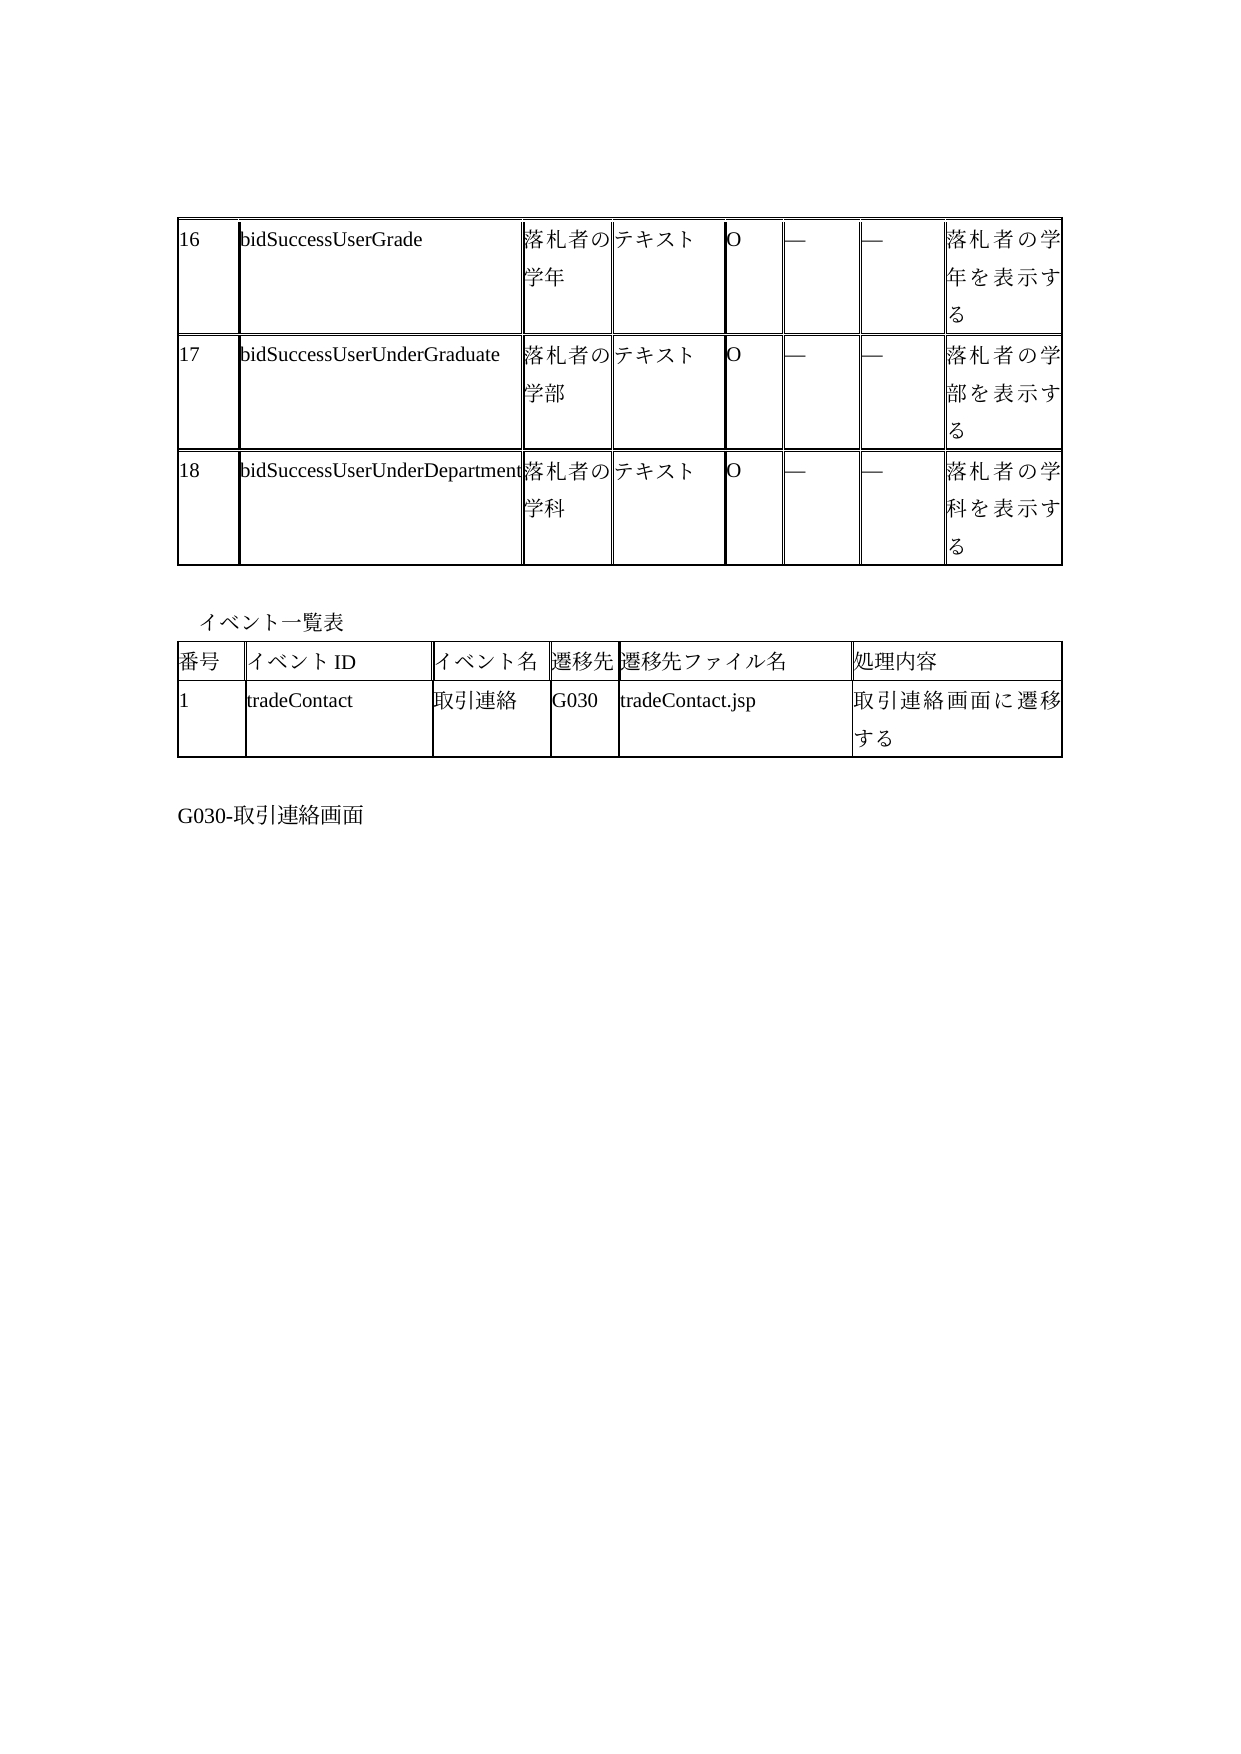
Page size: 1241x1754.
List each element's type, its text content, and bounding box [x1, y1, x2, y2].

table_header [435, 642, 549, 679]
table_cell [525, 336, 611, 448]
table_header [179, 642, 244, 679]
text イベント一覧表 [177, 603, 1063, 641]
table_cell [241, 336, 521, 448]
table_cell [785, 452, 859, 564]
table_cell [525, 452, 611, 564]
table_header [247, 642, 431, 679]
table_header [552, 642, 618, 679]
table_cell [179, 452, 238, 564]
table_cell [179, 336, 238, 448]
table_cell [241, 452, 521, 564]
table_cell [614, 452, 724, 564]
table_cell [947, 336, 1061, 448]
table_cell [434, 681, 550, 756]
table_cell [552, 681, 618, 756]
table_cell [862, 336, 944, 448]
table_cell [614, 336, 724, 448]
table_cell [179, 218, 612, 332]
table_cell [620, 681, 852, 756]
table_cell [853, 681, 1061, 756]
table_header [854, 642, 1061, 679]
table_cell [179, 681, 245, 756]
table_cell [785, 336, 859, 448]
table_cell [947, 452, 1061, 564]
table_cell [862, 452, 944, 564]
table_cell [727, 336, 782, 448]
text G030-取引連絡画面 [177, 795, 1063, 833]
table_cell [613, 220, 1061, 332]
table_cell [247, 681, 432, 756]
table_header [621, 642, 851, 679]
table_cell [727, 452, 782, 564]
